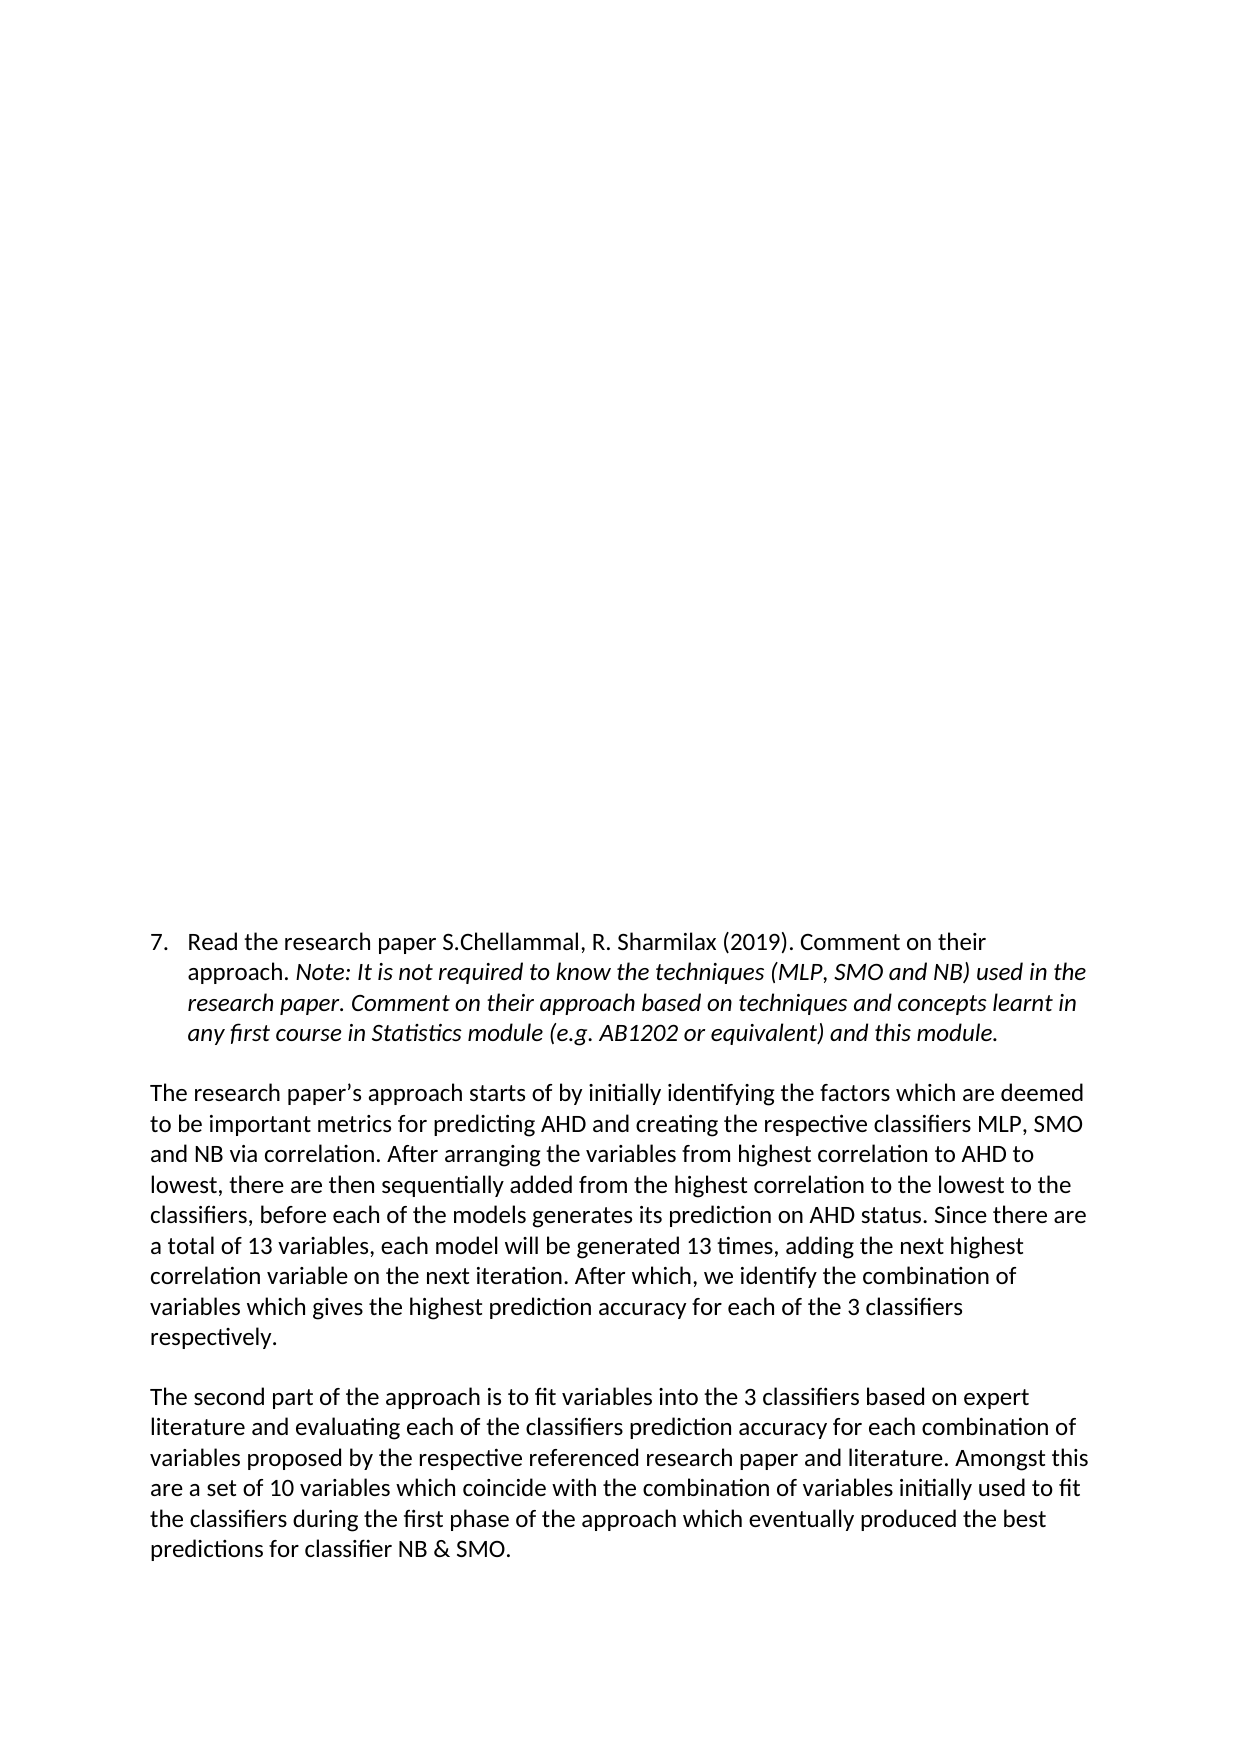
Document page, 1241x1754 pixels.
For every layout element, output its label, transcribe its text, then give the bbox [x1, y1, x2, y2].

text The second part of the approach is to fit variables into the 3 classifiers based on expert literature and evaluating each of the classifiers prediction accuracy for each combination of variables proposed by the respective referenced research paper and literature. Amongst this are a set of 10 variables which coincide with the combination of variables initially used to fit the classifiers during the first phase of the approach which eventually produced the best predictions for classifier NB & SMO. [150, 1381, 1090, 1564]
text The research paper’s approach starts of by initially identifying the factors which are deemed to be important metrics for predicting AHD and creating the respective classifiers MLP, SMO and NB via correlation. After arranging the variables from highest correlation to AHD to lowest, there are then sequentially added from the highest correlation to the lowest to the classifiers, before each of the models generates its prediction on AHD status. Since there are a total of 13 variables, each model will be generated 13 times, adding the next highest correlation variable on the next iteration. After which, we identify the combination of variables which gives the highest prediction accuracy for each of the 3 classifiers respectively. [150, 1077, 1090, 1352]
list Read the research paper S.Chellammal, R. Sharmilax (2019). Comment on their approach. Note: It is not required to know the techniques (MLP, SMO and NB) used in the research paper. Comment on their approach based on techniques and concepts learnt in any first course in Statistics module (e.g. AB1202 or equivalent) and this module. [150, 926, 1090, 1048]
